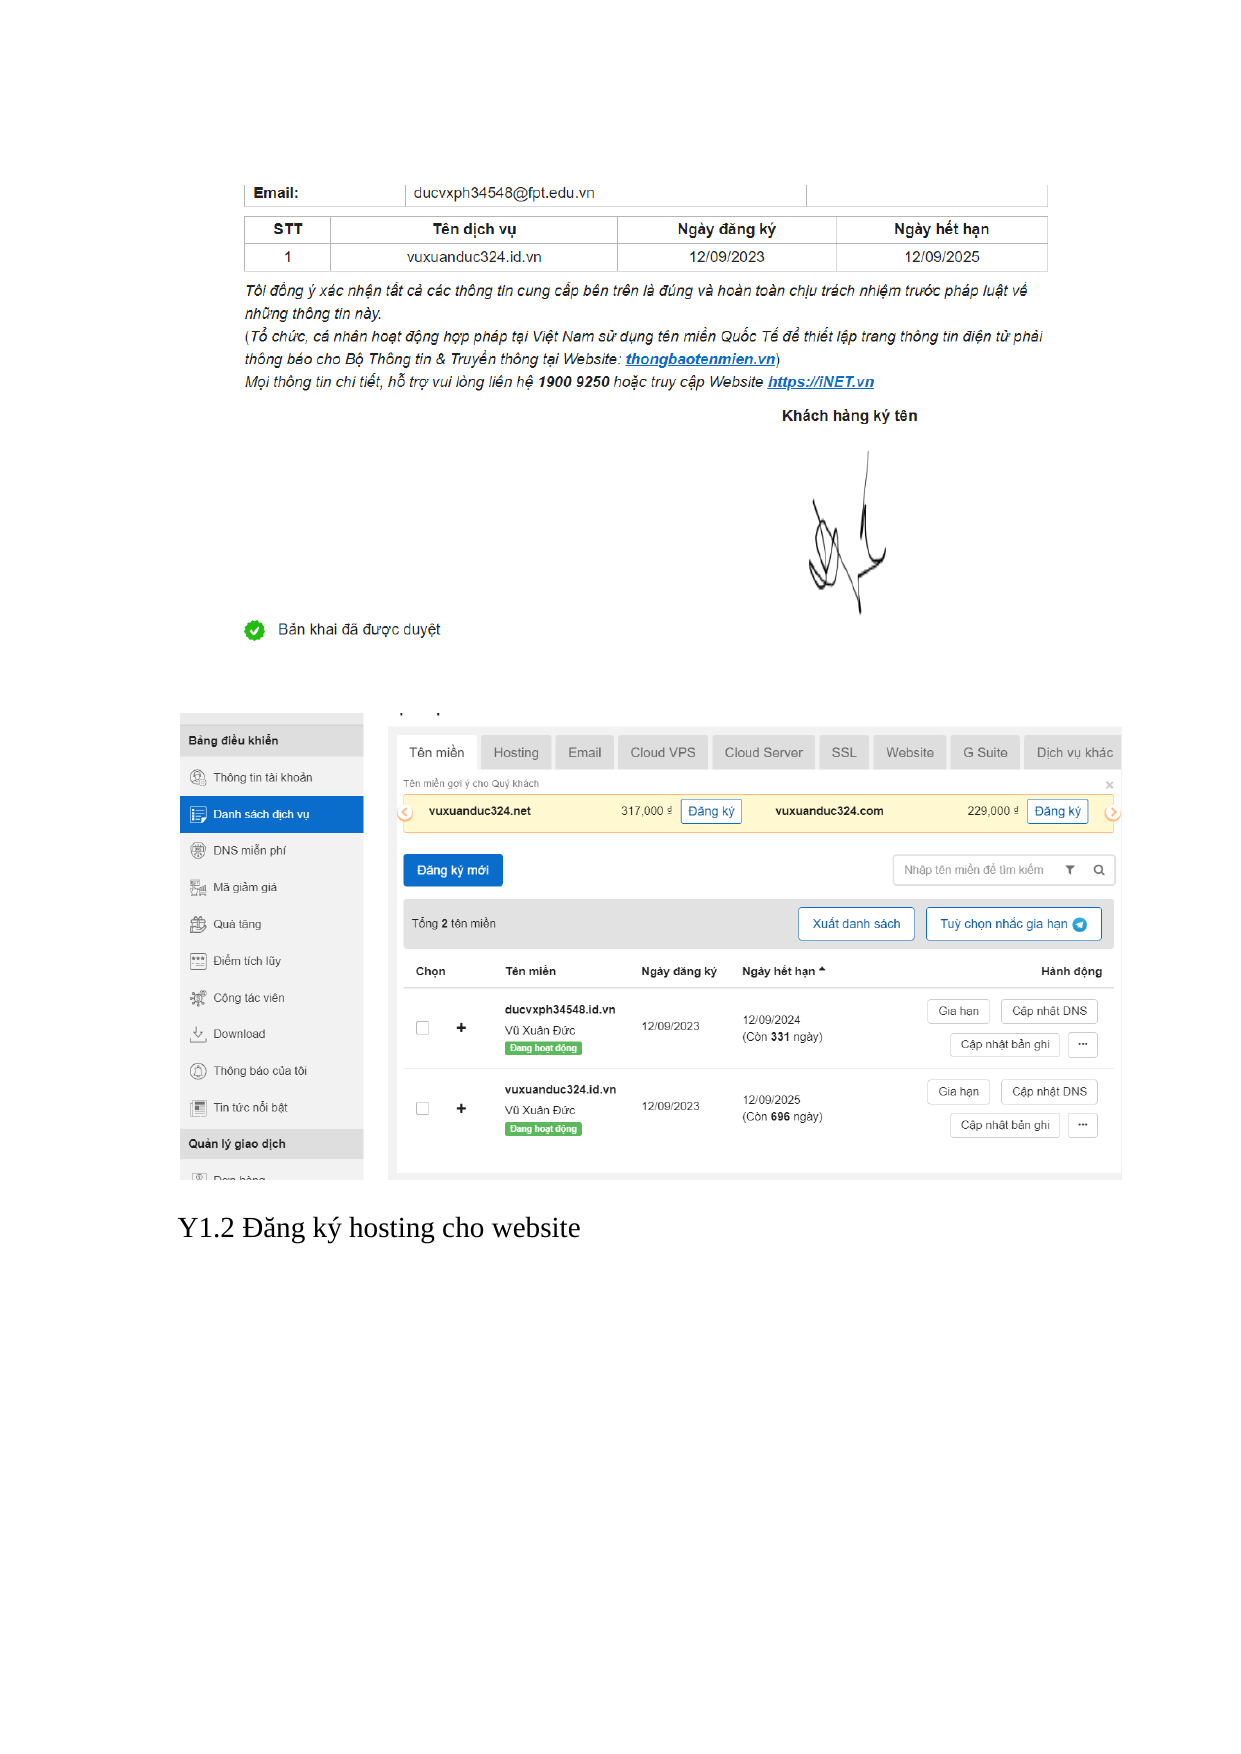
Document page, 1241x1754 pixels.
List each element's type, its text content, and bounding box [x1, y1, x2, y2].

picture [177, 185, 1123, 683]
picture [177, 713, 1123, 1180]
text Y1.2 Đăng ký hosting cho website [177, 1211, 1122, 1244]
